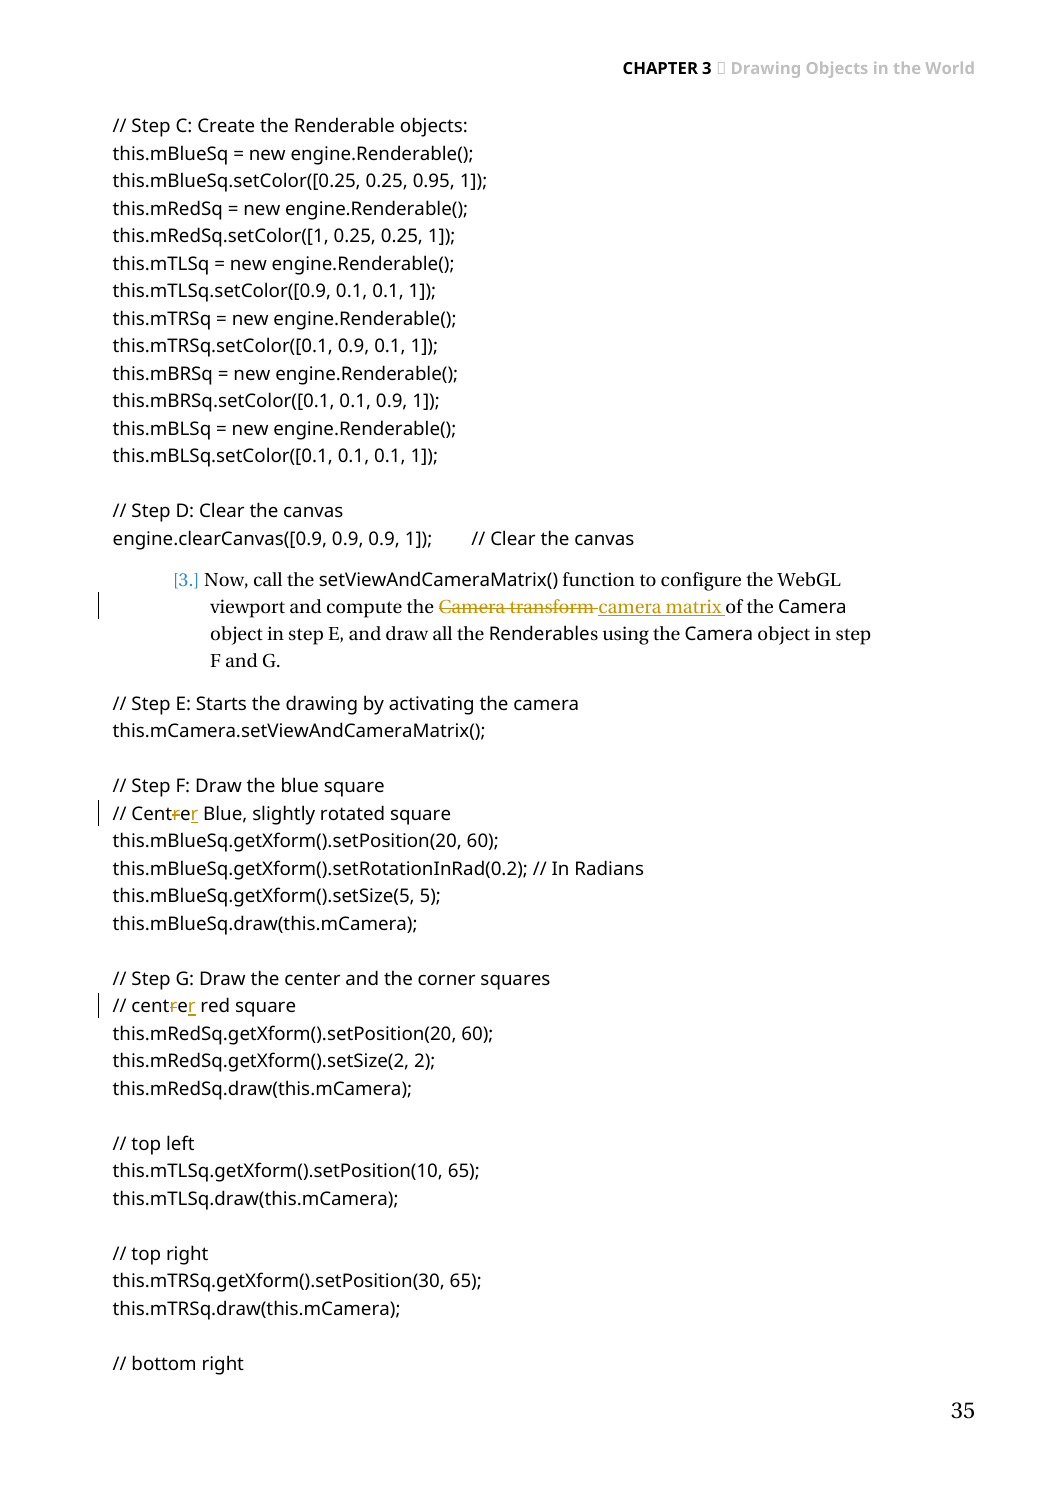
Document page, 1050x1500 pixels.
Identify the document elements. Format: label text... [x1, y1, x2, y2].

text engine.clearCanvas([0.9, 0.9, 0.9, 1]); // Clear the canvas [112, 525, 975, 551]
text this.mBLSq.setColor([0.1, 0.1, 0.1, 1]); [112, 442, 975, 468]
text this.mCamera.setViewAndCameraMatrix(); [112, 717, 975, 743]
text this.mRedSq = new engine.Renderable(); [112, 195, 975, 221]
text this.mRedSq.getXform().setSize(2, 2); [112, 1047, 975, 1073]
text this.mTRSq.getXform().setPosition(30, 65); [112, 1267, 975, 1293]
text // Cente Blue, slightly rotated square [112, 800, 975, 826]
text this.mTLSq.getXform().setPosition(10, 65); [112, 1157, 975, 1183]
text // top left [112, 1130, 975, 1156]
text this.mBlueSq.setColor([0.25, 0.25, 0.95, 1]); [112, 167, 975, 193]
text this.mBRSq.setColor([0.1, 0.1, 0.9, 1]); [112, 387, 975, 413]
text // Step G: Draw the center and the corner squares [112, 965, 975, 991]
text this.mBLSq = new engine.Renderable(); [112, 415, 975, 441]
text this.mBlueSq.getXform().setPosition(20, 60); [112, 827, 975, 853]
text this.mBlueSq.getXform().setRotationInRad(0.2); // In Radians [112, 855, 975, 881]
text // Step F: Draw the blue square [112, 772, 975, 798]
text // cente red square [112, 992, 975, 1018]
text // Step E: Starts the drawing by activating the camera [112, 690, 975, 716]
text this.mTLSq.draw(this.mCamera); [112, 1185, 975, 1211]
text this.mRedSq.setColor([1, 0.25, 0.25, 1]); [112, 222, 975, 248]
text this.mBlueSq.getXform().setSize(5, 5); [112, 882, 975, 908]
text this.mBRSq = new engine.Renderable(); [112, 360, 975, 386]
text // Step C: Create the Renderable objects: [112, 112, 975, 138]
text this.mTLSq = new engine.Renderable(); [112, 250, 975, 276]
text this.mTRSq = new engine.Renderable(); [112, 305, 975, 331]
text this.mTRSq.setColor([0.1, 0.9, 0.1, 1]); [112, 332, 975, 358]
text this.mTLSq.setColor([0.9, 0.1, 0.1, 1]); [112, 277, 975, 303]
text this.mRedSq.draw(this.mCamera); [112, 1075, 975, 1101]
text // Step D: Clear the canvas [112, 497, 975, 523]
text this.mRedSq.getXform().setPosition(20, 60); [112, 1020, 975, 1046]
text this.mBlueSq.draw(this.mCamera); [112, 910, 975, 936]
text // bottom right [112, 1350, 975, 1376]
list Now, call the setViewAndCameraMatrix() function to configure the WebGL viewport and compute the of the Camera object in step E, and draw all the Renderables using the Camera object in step F and G. [172, 565, 885, 673]
text this.mBlueSq = new engine.Renderable(); [112, 140, 975, 166]
text this.mTRSq.draw(this.mCamera); [112, 1295, 975, 1321]
text // top right [112, 1240, 975, 1266]
